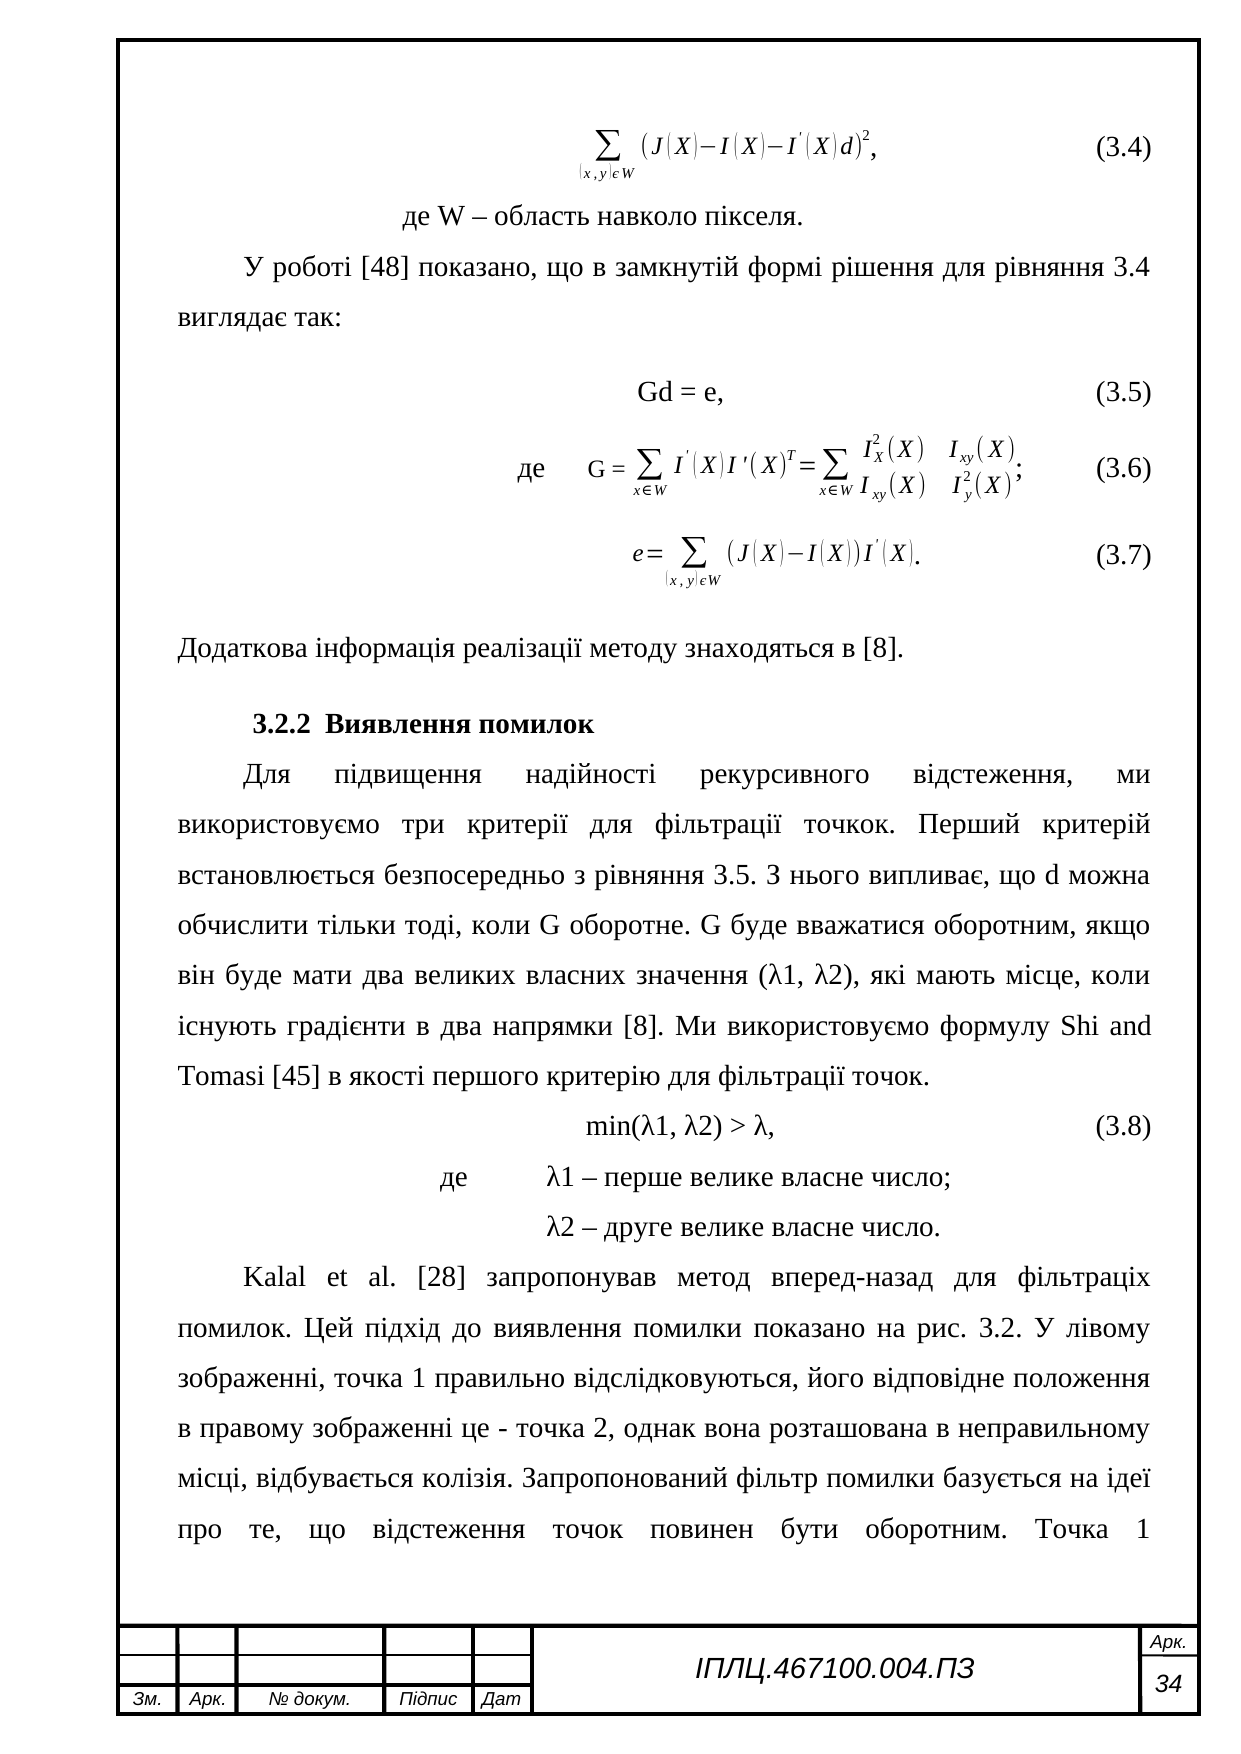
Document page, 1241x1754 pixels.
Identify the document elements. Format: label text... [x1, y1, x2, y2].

text У роботі [48] показано, що в замкнутій формі рішення для рівняння 3.4 виглядає так: [177, 249, 1152, 333]
text Для підвищення надійності рекурсивного відстеження, ми використовуємо три критерії для фільтрації точкок. Перший критерій встановлюється безпосередньо з рівняння 3.5. З нього випливає, що d можна обчислити тільки тоді, коли G оборотне. G буде вважатися оборотним, якщо він буде мати два великих власних значення (λ1, λ2), які мають місце, коли існують градієнти в два напрямки [8]. Ми використовуємо формулу Shi and Tomasi [45] в якості першого критерію для фільтрації точок. [177, 756, 1152, 1092]
text , (3.4) [177, 112, 1152, 182]
text λ2 – друге велике власне число. [177, 1209, 1152, 1243]
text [177, 1259, 1152, 1544]
subtitle Додаткова інформація реалізації методу знаходяться в [8]. [177, 631, 1152, 664]
text де λ1 – перше велике власне число; [177, 1159, 1152, 1192]
subtitle Виявлення помилок [252, 706, 1152, 739]
subtitle Gd = e, (3.5) [177, 374, 1152, 408]
text де W – область навколо пікселя. [177, 198, 1152, 232]
text де G = ; (3.6) [177, 431, 1152, 503]
text min(λ1, λ2) > λ, (3.8) [177, 1108, 1152, 1142]
text . (3.7) [177, 520, 1152, 589]
